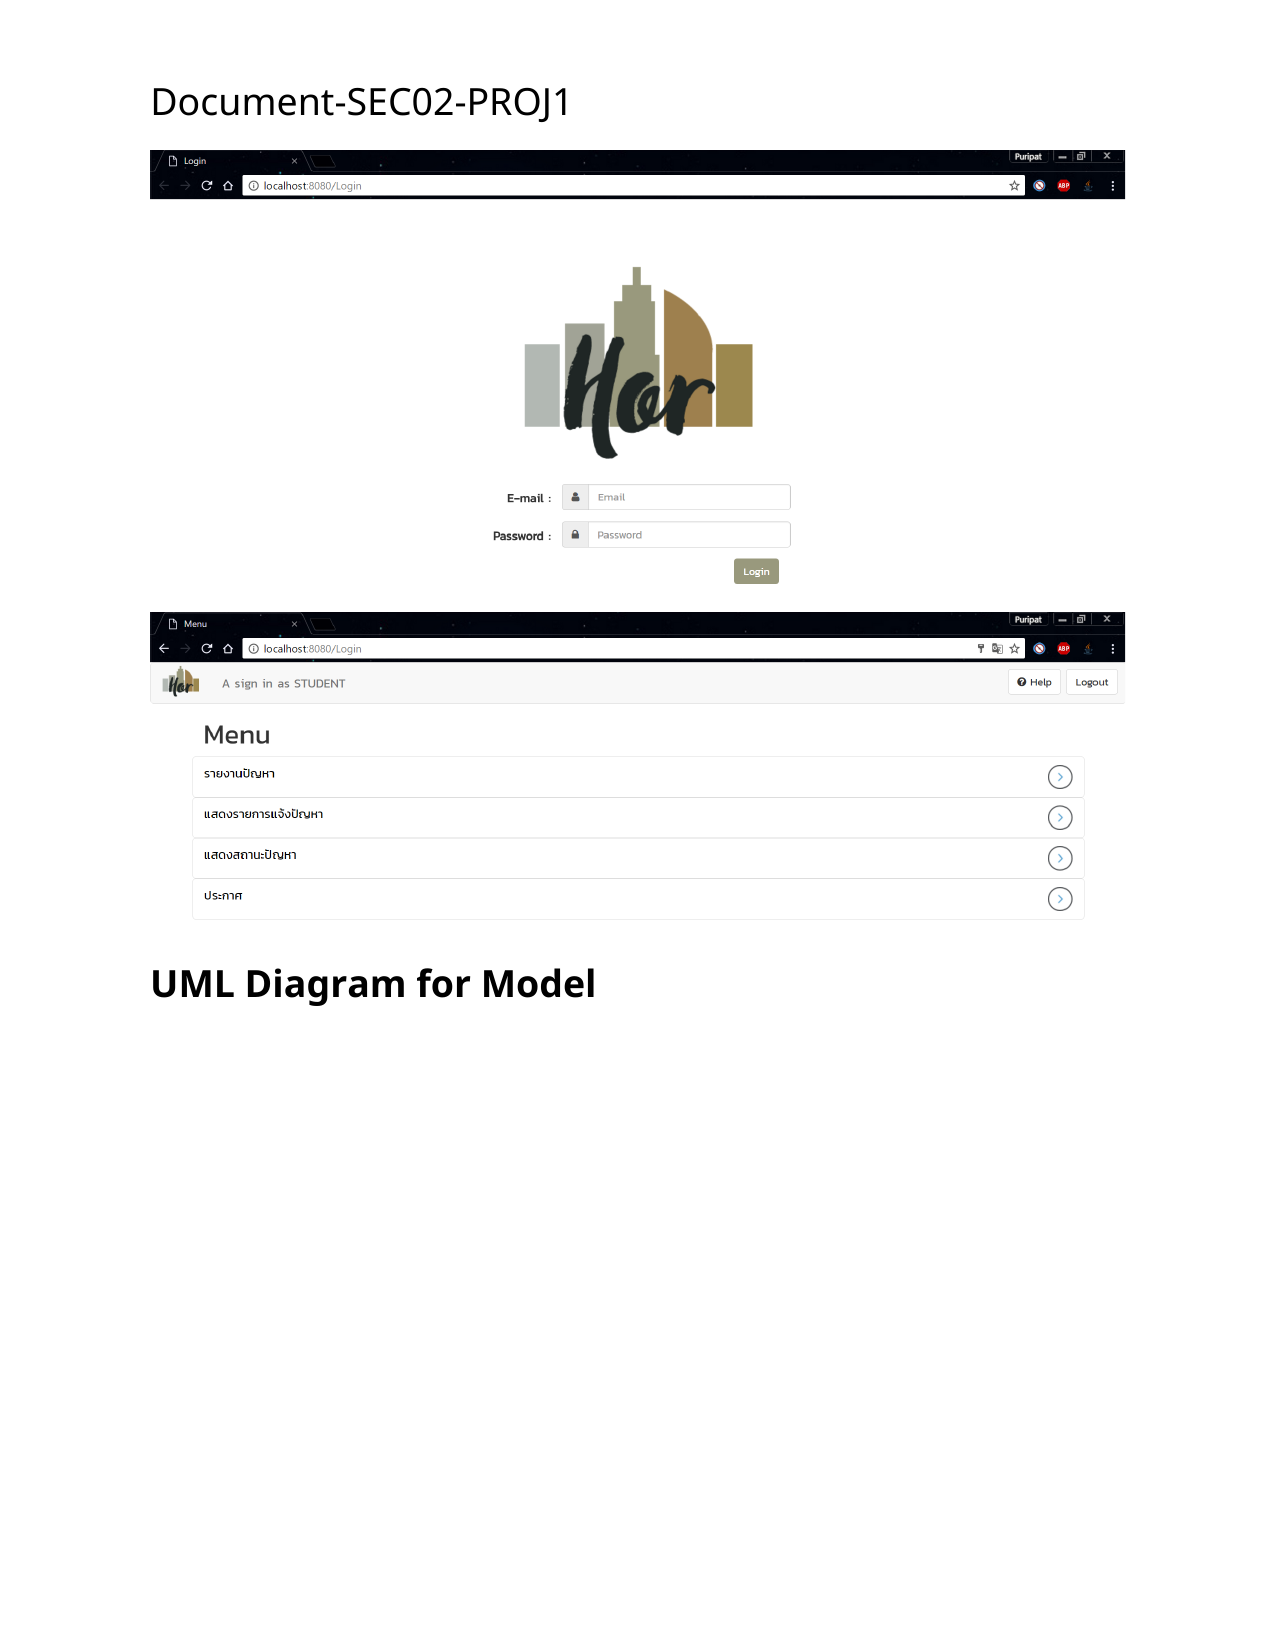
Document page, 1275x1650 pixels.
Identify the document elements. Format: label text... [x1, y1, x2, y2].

picture [150, 612, 1125, 939]
text UML Diagram for Model [150, 957, 1125, 1008]
picture [150, 150, 1125, 594]
